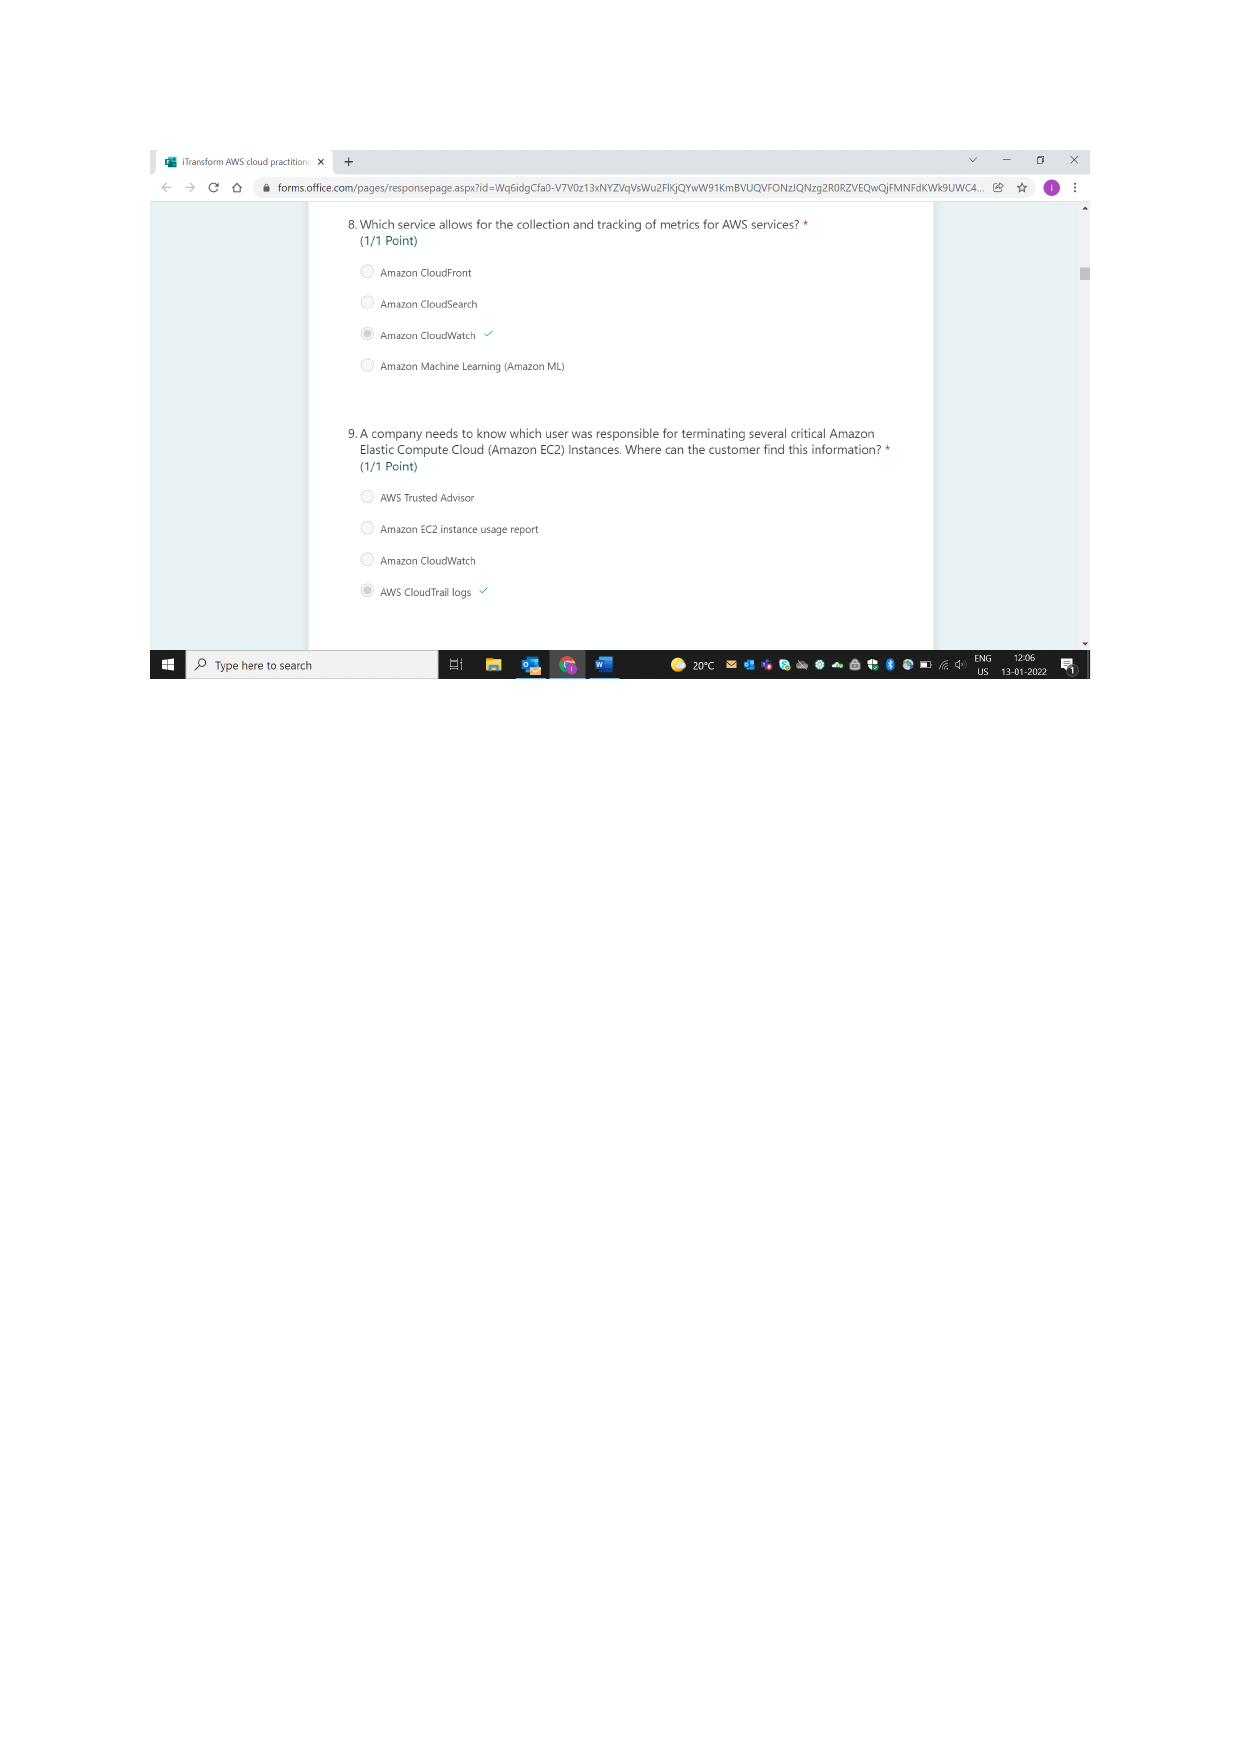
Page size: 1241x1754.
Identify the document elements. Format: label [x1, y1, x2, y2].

picture [150, 150, 1091, 679]
